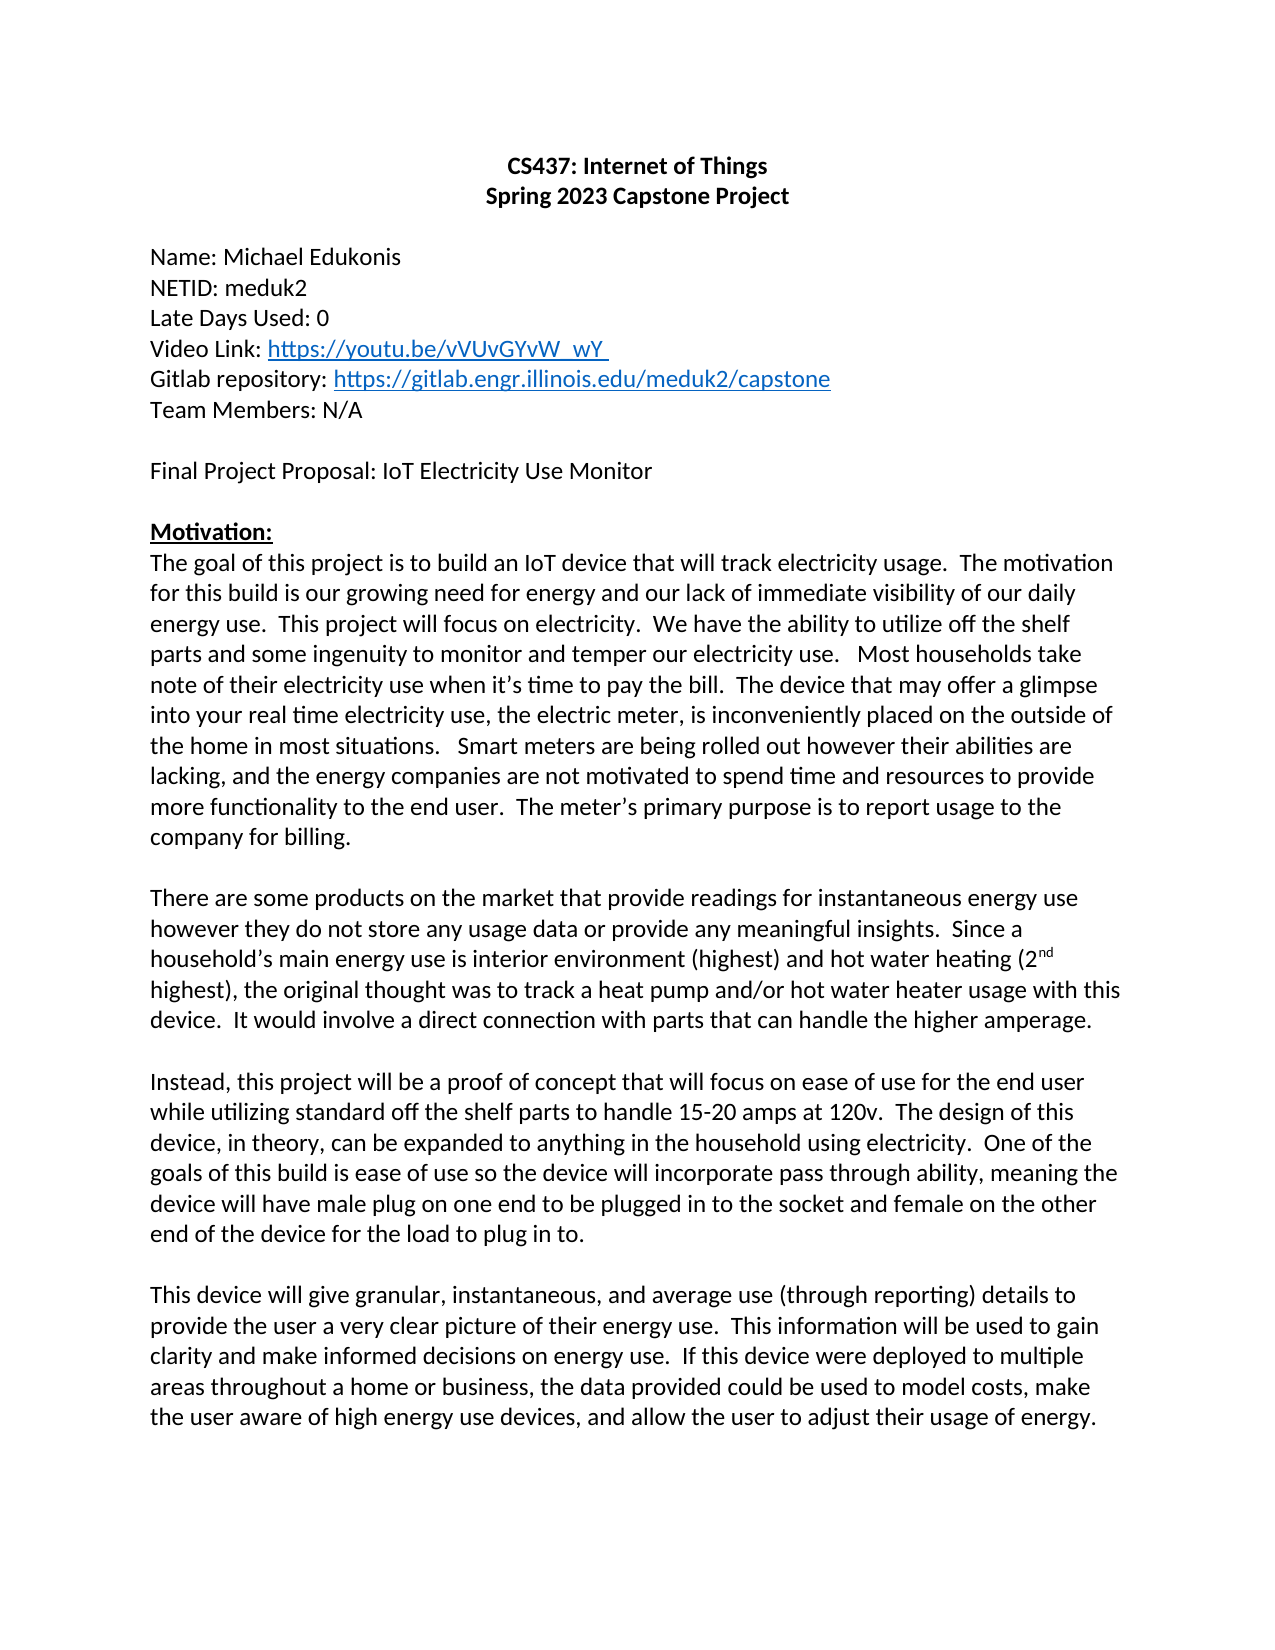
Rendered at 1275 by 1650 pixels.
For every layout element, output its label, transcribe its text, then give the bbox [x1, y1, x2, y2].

text There are some products on the market that provide readings for instantaneous energy use however they do not store any usage data or provide any meaningful insights. Since a household’s main energy use is interior environment (highest) and hot water heating (2nd highest), the original thought was to track a heat pump and/or hot water heater usage with this device. It would involve a direct connection with parts that can handle the higher amperage. [150, 882, 1125, 1035]
text The goal of this project is to build an IoT device that will track electricity usage. The motivation for this build is our growing need for energy and our lack of immediate visibility of our daily energy use. This project will focus on electricity. We have the ability to utilize off the shelf parts and some ingenuity to monitor and temper our electricity use. Most households take note of their electricity use when it’s time to pay the bill. The device that may offer a glimpse into your real time electricity use, the electric meter, is inconveniently placed on the outside of the home in most situations. Smart meters are being rolled out however their abilities are lacking, and the energy companies are not motivated to spend time and resources to provide more functionality to the end user. The meter’s primary purpose is to report usage to the company for billing. [150, 547, 1125, 852]
text This device will give granular, instantaneous, and average use (through reporting) details to provide the user a very clear picture of their energy use. This information will be used to gain clarity and make informed decisions on energy use. If this device were deployed to multiple areas throughout a home or business, the data provided could be used to model costs, make the user aware of high energy use devices, and allow the user to adjust their usage of energy. [150, 1279, 1125, 1432]
text Video Link: https://youtu.be/vVUvGYvW_wY [150, 333, 1125, 364]
text Late Days Used: 0 [150, 303, 1125, 333]
text Name: Michael Edukonis [150, 242, 1125, 272]
text Instead, this project will be a proof of concept that will focus on ease of use for the end user while utilizing standard off the shelf parts to handle 15-20 amps at 120v. The design of this device, in theory, can be expanded to anything in the household using electricity. One of the goals of this build is ease of use so the device will incorporate pass through ability, meaning the device will have male plug on one end to be plugged in to the socket and female on the other end of the device for the load to plug in to. [150, 1066, 1125, 1249]
text Final Project Proposal: IoT Electricity Use Monitor [150, 455, 1125, 486]
text Motivation: [150, 516, 1125, 547]
text Gitlab repository: https://gitlab.engr.illinois.edu/meduk2/capstone [150, 364, 1125, 394]
text Spring 2023 Capstone Project [150, 181, 1125, 211]
text NETID: meduk2 [150, 272, 1125, 303]
text CS437: Internet of Things [150, 150, 1125, 181]
text Team Members: N/A [150, 394, 1125, 425]
